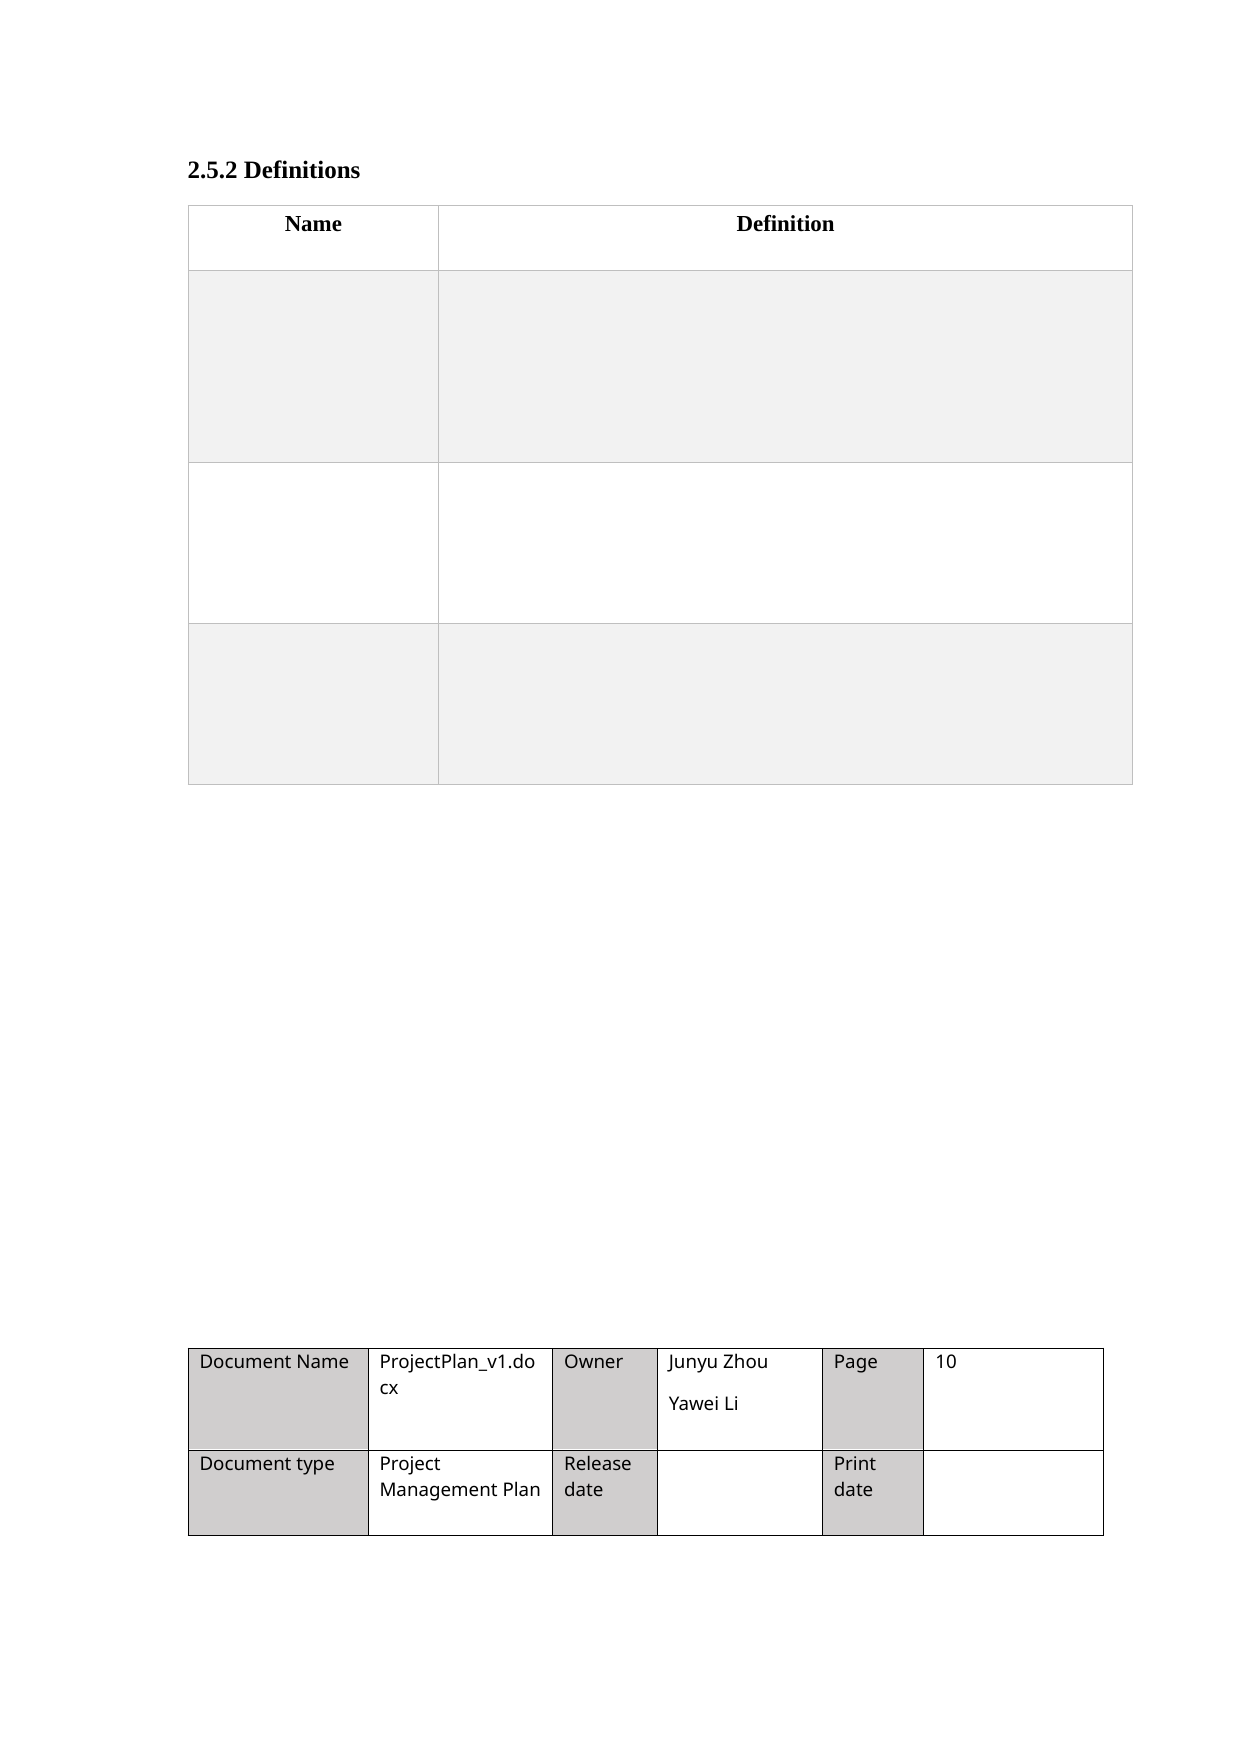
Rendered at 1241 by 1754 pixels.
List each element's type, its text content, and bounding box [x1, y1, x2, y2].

table_cell [189, 624, 438, 784]
table_header Definition [439, 206, 1132, 270]
table_cell [189, 463, 438, 623]
table_cell [439, 624, 1132, 784]
text 2.5.2 Definitions [187, 152, 1053, 186]
table_cell [439, 463, 1132, 623]
table_header Name [189, 206, 438, 270]
table_cell [189, 271, 438, 462]
table_cell [439, 271, 1132, 462]
